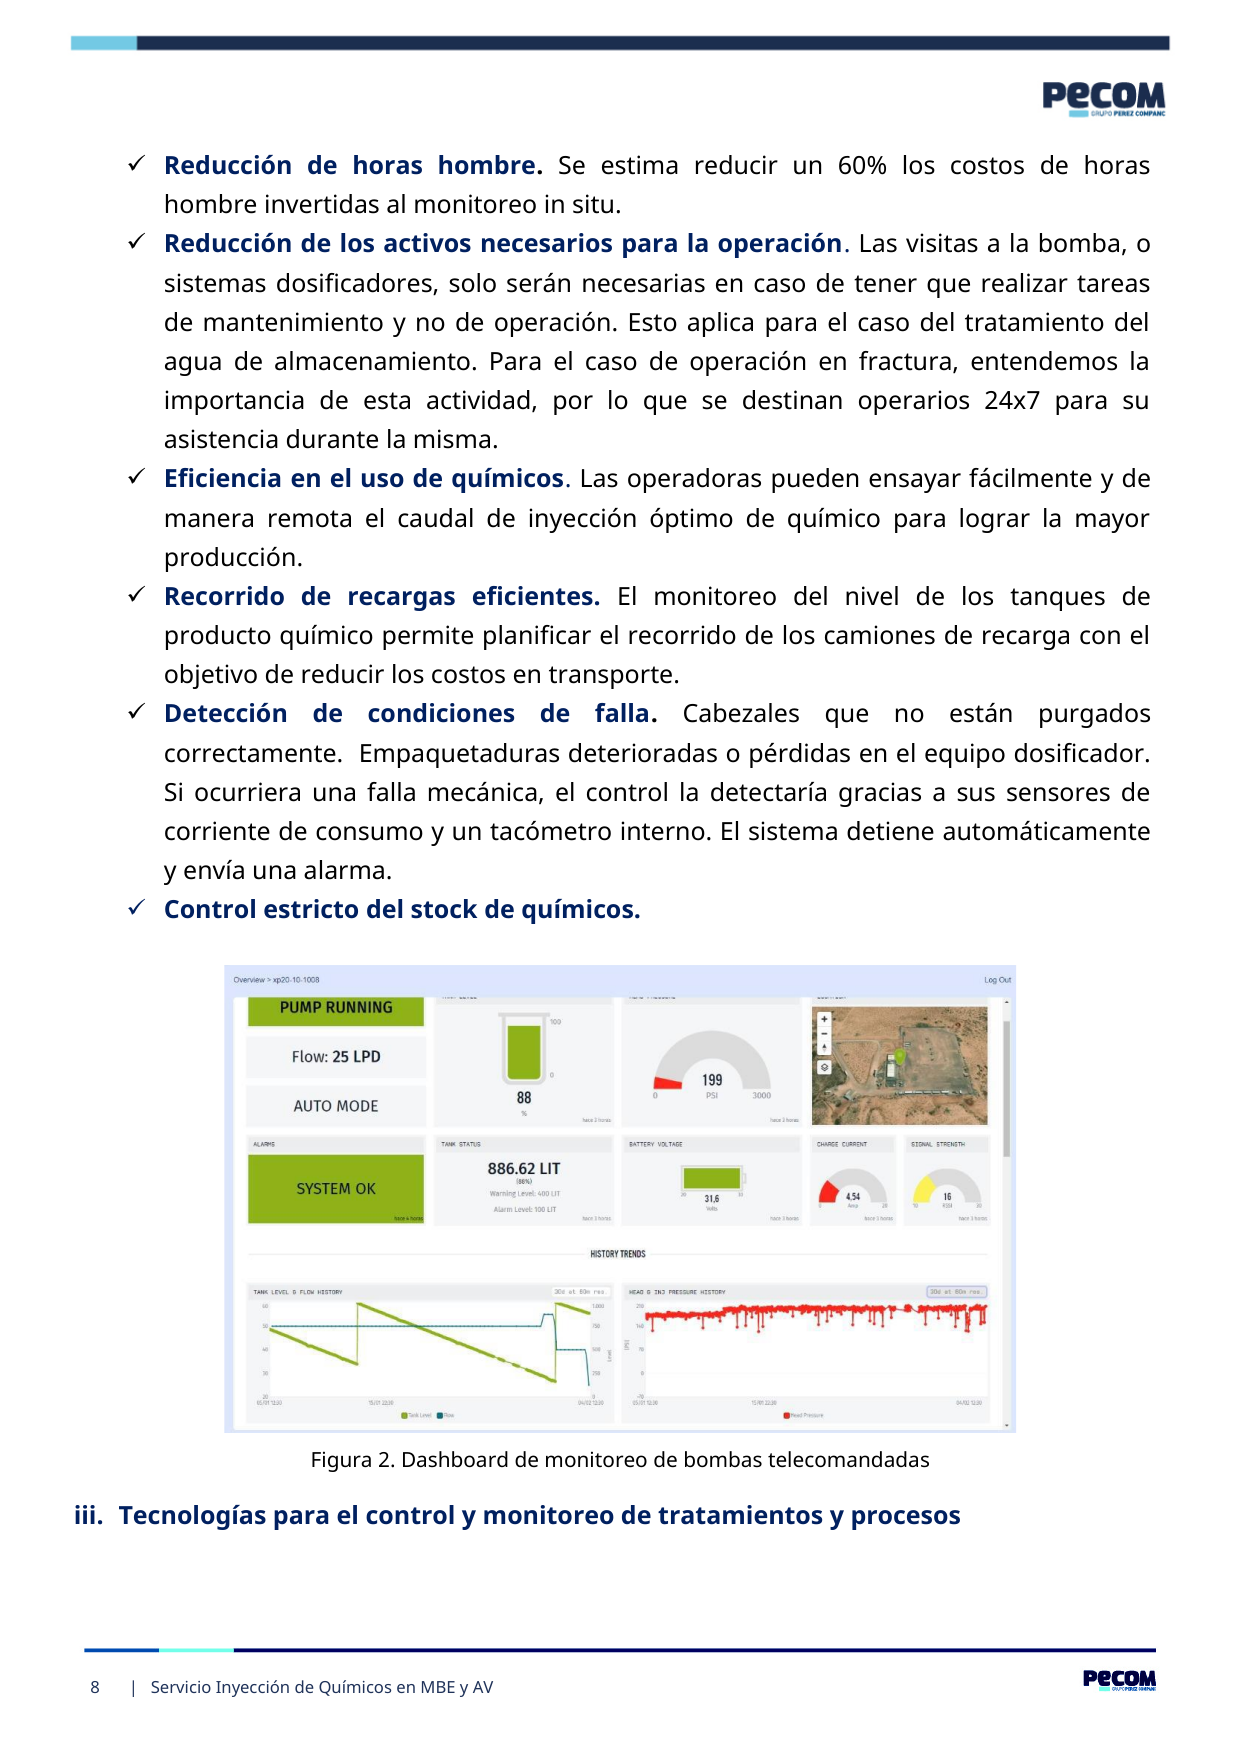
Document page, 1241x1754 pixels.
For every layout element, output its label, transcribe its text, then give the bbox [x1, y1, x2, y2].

list Detección de condiciones de falla. Cabezales que no están purgados correctamente. Empaquetaduras deterioradas o pérdidas en el equipo dosificador. Si ocurriera una falla mecánica, el control la detectaría gracias a sus sensores de corriente de consumo y un tacómetro interno. El sistema detiene automáticamente y envía una alarma. [126, 696, 1152, 887]
list Recorrido de recargas eficientes. El monitoreo del nivel de los tanques de producto químico permite planificar el recorrido de los camiones de recarga con el objetivo de reducir los costos en transporte. [126, 578, 1152, 691]
list Control estricto del stock de químicos. [126, 892, 1152, 926]
list Tecnologías para el control y monitoreo de tratamientos y procesos [103, 1498, 1152, 1532]
list Reducción de los activos necesarios para la operación. Las visitas a la bomba, o sistemas dosificadores, solo serán necesarias en caso de tener que realizar tareas de mantenimiento y no de operación. Esto aplica para el caso del tratamiento del agua de almacenamiento. Para el caso de operación en fractura, entendemos la importancia de esta actividad, por lo que se destinan operarios 24x7 para su asistencia durante la misma. [126, 226, 1152, 456]
list Reducción de horas hombre. Se estima reducir un 60% los costos de horas hombre invertidas al monitoreo in situ. [126, 148, 1152, 221]
text Figura 2. Dashboard de monitoreo de bombas telecomandadas [89, 1445, 1152, 1474]
list Eficiencia en el uso de químicos. Las operadoras pueden ensayar fácilmente y de manera remota el caudal de inyección óptimo de químico para lograr la mayor producción. [126, 461, 1152, 573]
picture [0, 0, 1240, 1741]
